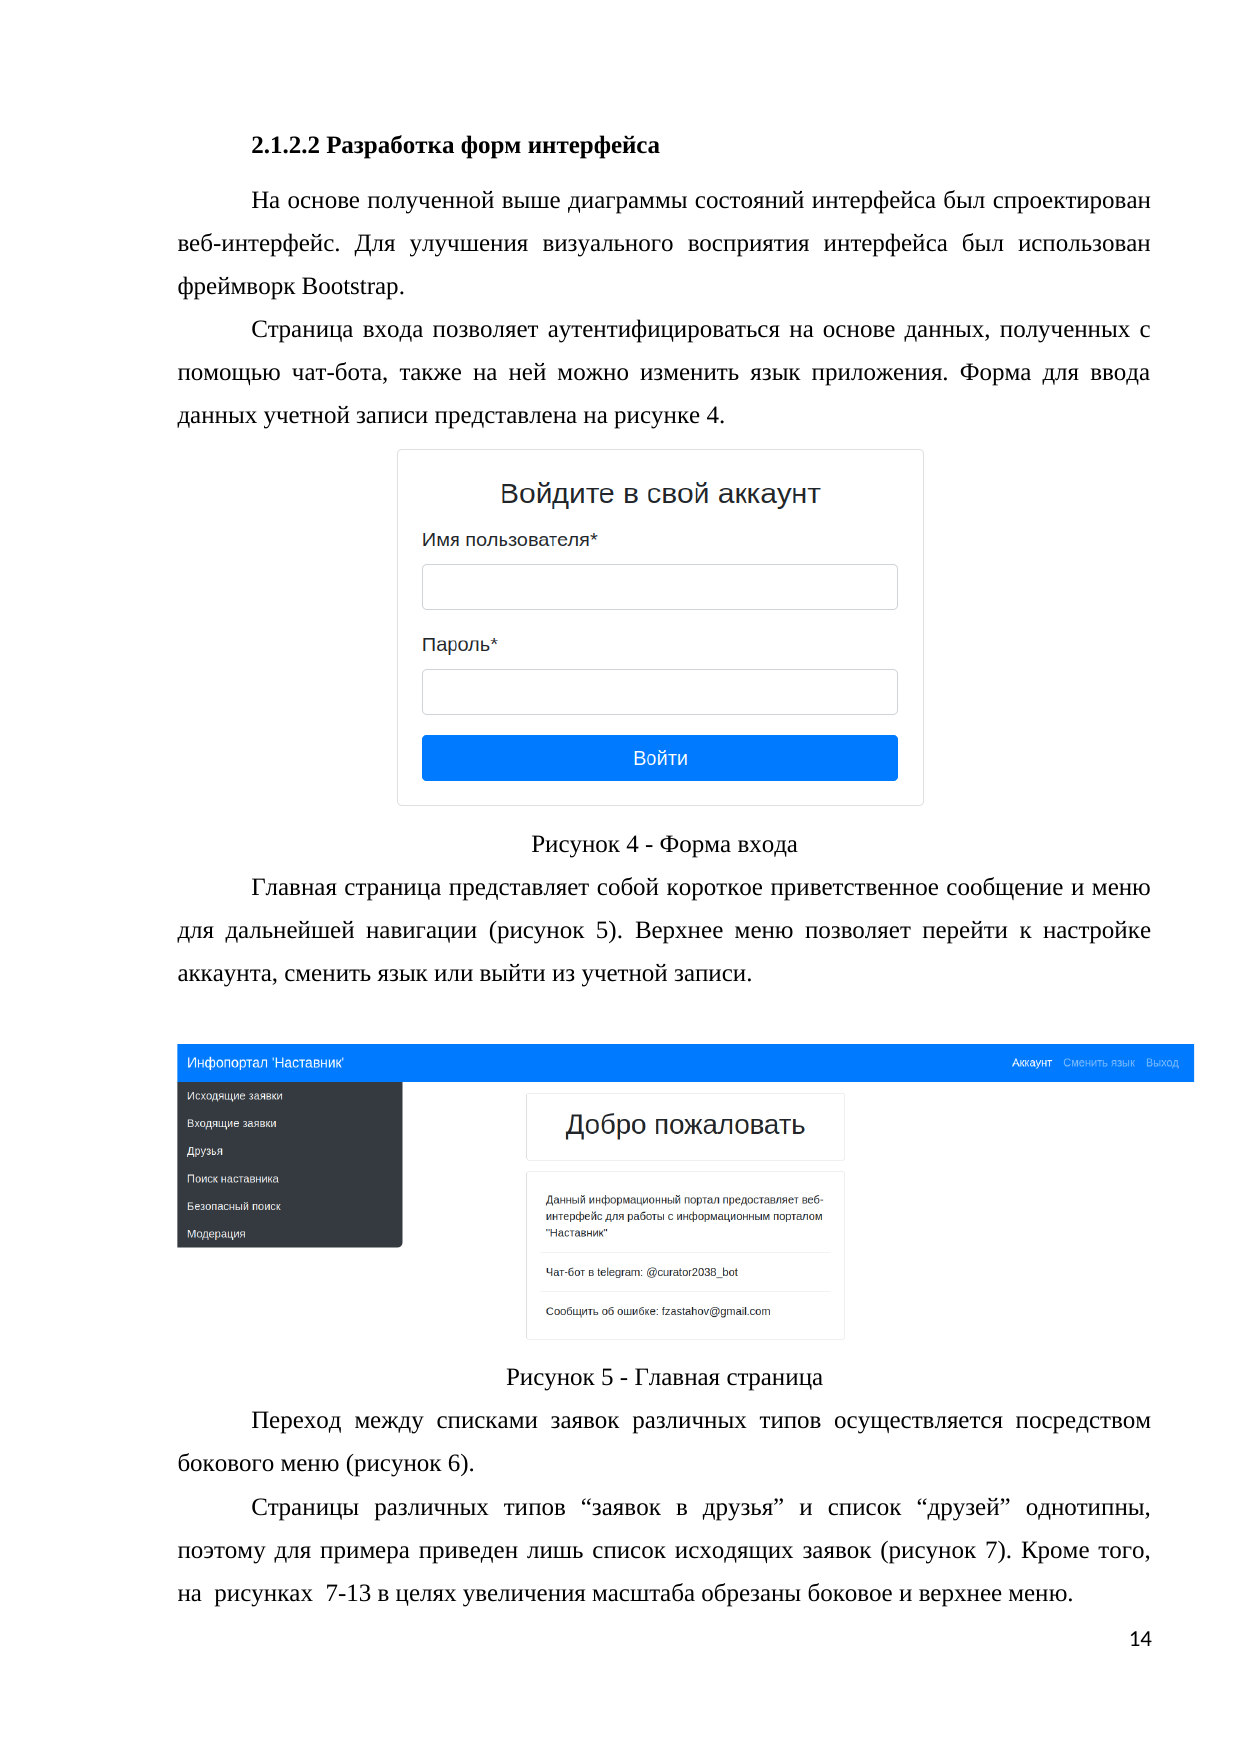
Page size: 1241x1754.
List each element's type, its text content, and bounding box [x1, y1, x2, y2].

picture [389, 443, 940, 816]
text Переход между списками заявок различных типов осуществляется посредством бокового меню (рисунок 6). [177, 1405, 1152, 1477]
picture [177, 1044, 1195, 1349]
text На основе полученной выше диаграммы состояний интерфейса был спроектирован веб-интерфейс. Для улучшения визуального восприятия интерфейса был использован фреймворк Bootstrap. [177, 185, 1152, 300]
text Рисунок 5 - Главная страница [177, 1362, 1152, 1391]
subtitle 2.1.2.2 Разработка форм интерфейса [177, 130, 1152, 159]
text Страницы различных типов “заявок в друзья” и список “друзей” однотипны, поэтому для примера приведен лишь список исходящих заявок (рисунок 7). Кроме того, на рисунках 7-13 в целях увеличения масштаба обрезаны боковое и верхнее меню. [177, 1492, 1152, 1607]
text Страница входа позволяет аутентифицироваться на основе данных, полученных с помощью чат-бота, также на ней можно изменить язык приложения. Форма для ввода данных учетной записи представлена на рисунке 4. [177, 314, 1152, 429]
text Рисунок 4 - Форма входа [177, 829, 1152, 858]
text Главная страница представляет собой короткое приветственное сообщение и меню для дальнейшей навигации (рисунок 5). Верхнее меню позволяет перейти к настройке аккаунта, сменить язык или выйти из учетной записи. [177, 872, 1152, 987]
